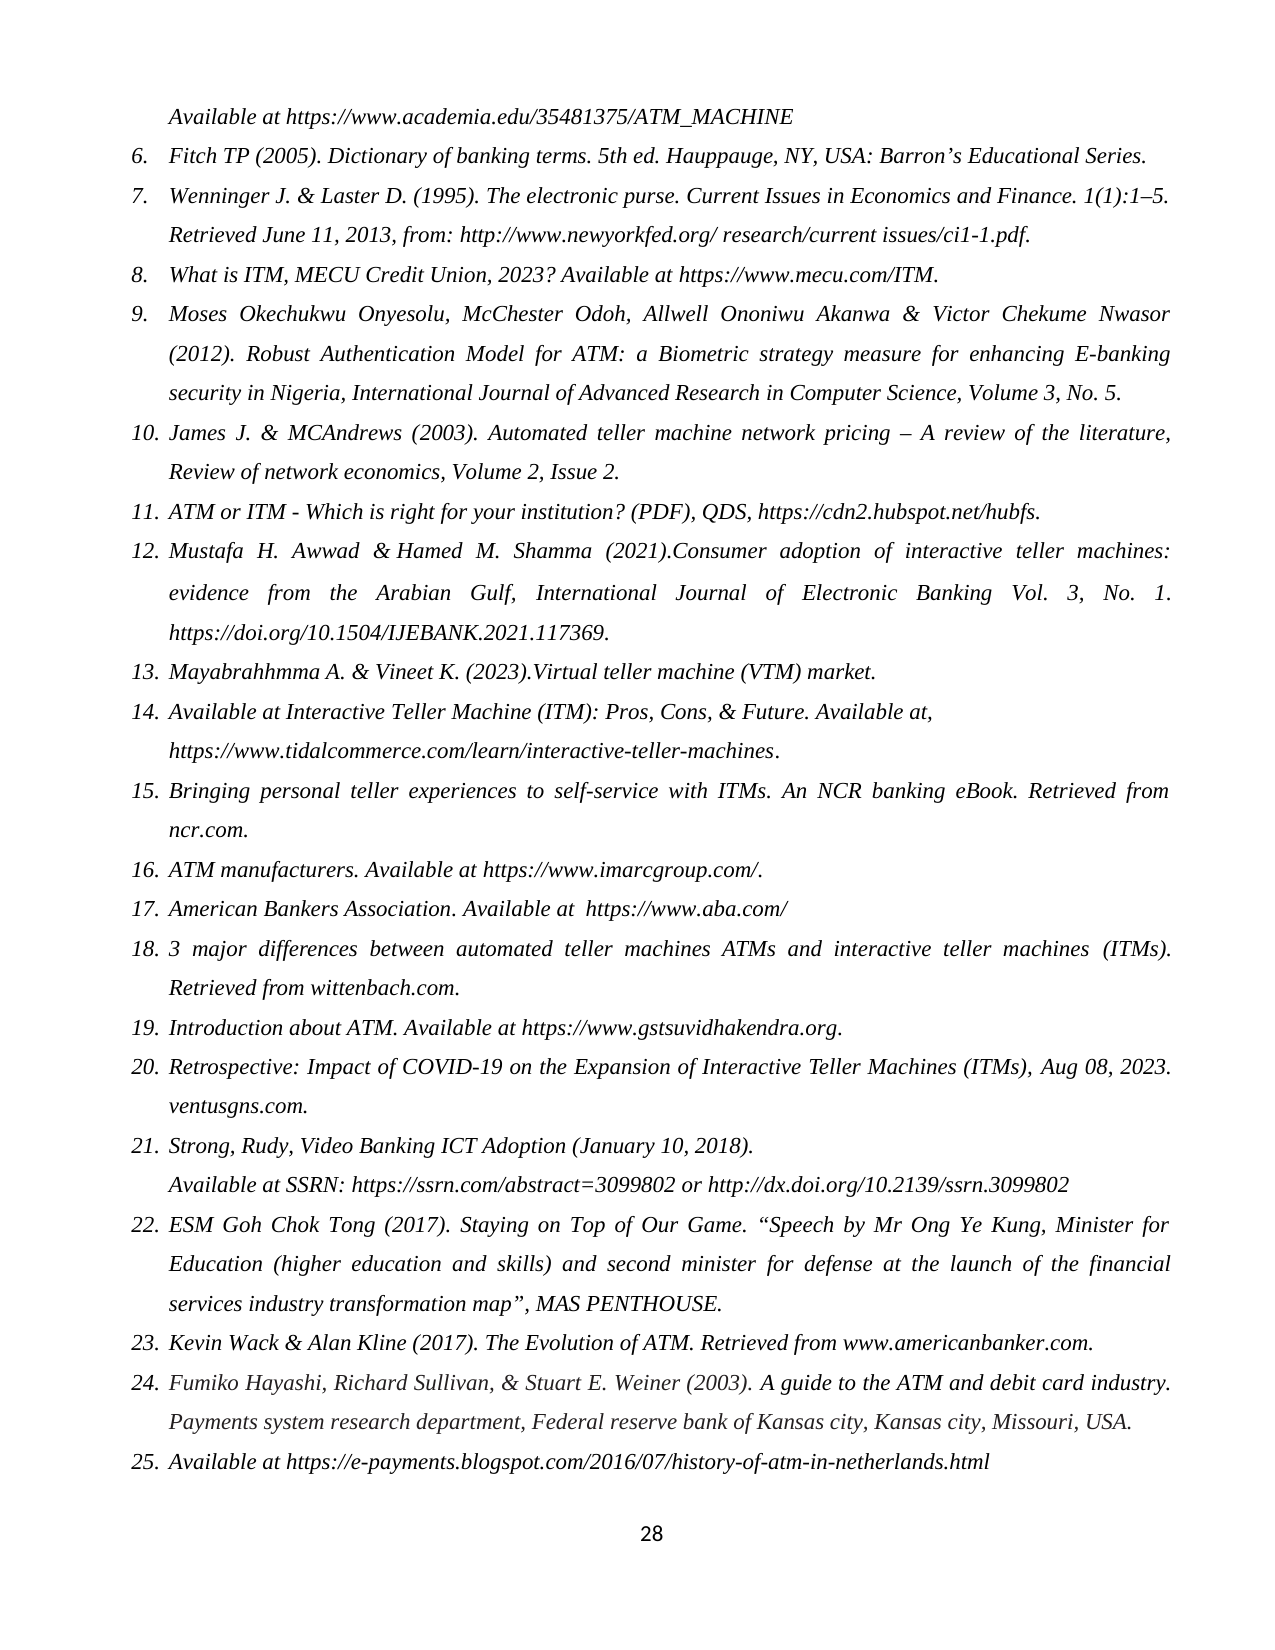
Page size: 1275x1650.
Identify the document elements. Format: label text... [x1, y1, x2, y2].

list Fumiko Hayashi, Richard Sullivan, & Stuart E. Weiner (2003). A guide to the ATM and debit card industry. Payments system research department, Federal reserve bank of Kansas city, Kansas city, Missouri, USA. [131, 1369, 1172, 1435]
list 3 major differences between automated teller machines ATMs and interactive teller machines (ITMs). Retrieved from wittenbach.com. [131, 935, 1172, 1001]
list Introduction about ATM. Available at https://www.gstsuvidhakendra.org. [131, 1014, 1172, 1040]
list What is ITM, MECU Credit Union, 2023? Available at https://www.mecu.com/ITM. [131, 261, 1172, 287]
list Wenninger J. & Laster D. (1995). The electronic purse. Current Issues in Economics and Finance. 1(1):1–5. Retrieved June 11, 2013, from: http://www.newyorkfed.org/ research/current issues/ci1-1.pdf. [131, 182, 1172, 248]
list American Bankers Association. Available at https://www.aba.com/ [131, 895, 1172, 922]
list Available at https://www.academia.edu/35481375/ATM_MACHINE [169, 103, 1172, 129]
list Fitch TP (2005). Dictionary of banking terms. 5th ed. Hauppauge, NY, USA: Barron’s Educational Series. [131, 143, 1172, 169]
list James J. & MCAndrews (2003). Automated teller machine network pricing – A review of the literature, Review of network economics, Volume 2, Issue 2. [131, 419, 1172, 485]
list Strong, Rudy, Video Banking ICT Adoption (January 10, 2018). [131, 1132, 1172, 1158]
list Available at SSRN: https://ssrn.com/abstract=3099802 or http://dx.doi.org/10.2139/ssrn.3099802 [169, 1172, 1172, 1198]
list Available at https://e-payments.blogspot.com/2016/07/history-of-atm-in-netherlands.html [131, 1448, 1172, 1474]
list Available at Interactive Teller Machine (ITM): Pros, Cons, & Future. Available at, https://www.tidalcommerce.com/learn/interactive-teller-machines. [131, 698, 1172, 764]
list Kevin Wack & Alan Kline (2017). The Evolution of ATM. Retrieved from www.americanbanker.com. [131, 1329, 1172, 1356]
list Moses Okechukwu Onyesolu, McChester Odoh, Allwell Ononiwu Akanwa & Victor Chekume Nwasor (2012). Robust Authentication Model for ATM: a Biometric strategy measure for enhancing E-banking security in Nigeria, International Journal of Advanced Research in Computer Science, Volume 3, No. 5. [131, 301, 1172, 406]
list ATM or ITM - Which is right for your institution? (PDF), QDS, https://cdn2.hubspot.net/hubfs. [131, 498, 1172, 524]
list ESM Goh Chok Tong (2017). Staying on Top of Our Game. “Speech by Mr Ong Ye Kung, Minister for Education (higher education and skills) and second minister for defense at the launch of the financial services industry transformation map”, MAS PENTHOUSE. [131, 1211, 1172, 1316]
list ATM manufacturers. Available at https://www.imarcgroup.com/. [131, 856, 1172, 882]
list Retrospective: Impact of COVID-19 on the Expansion of Interactive Teller Machines (ITMs), Aug 08, 2023. ventusgns.com. [131, 1053, 1172, 1119]
list Bringing personal teller experiences to self-service with ITMs. An NCR banking eBook. Retrieved from ncr.com. [131, 777, 1172, 843]
list Mustafa H. Awwad & Hamed M. Shamma (2021).Consumer adoption of interactive teller machines: evidence from the Arabian Gulf, International Journal of Electronic Banking Vol. 3, No. 1. https://doi.org/10.1504/IJEBANK.2021.117369. [131, 537, 1172, 645]
list Mayabrahhmma A. & Vineet K. (2023).Virtual teller machine (VTM) market. [131, 658, 1172, 685]
